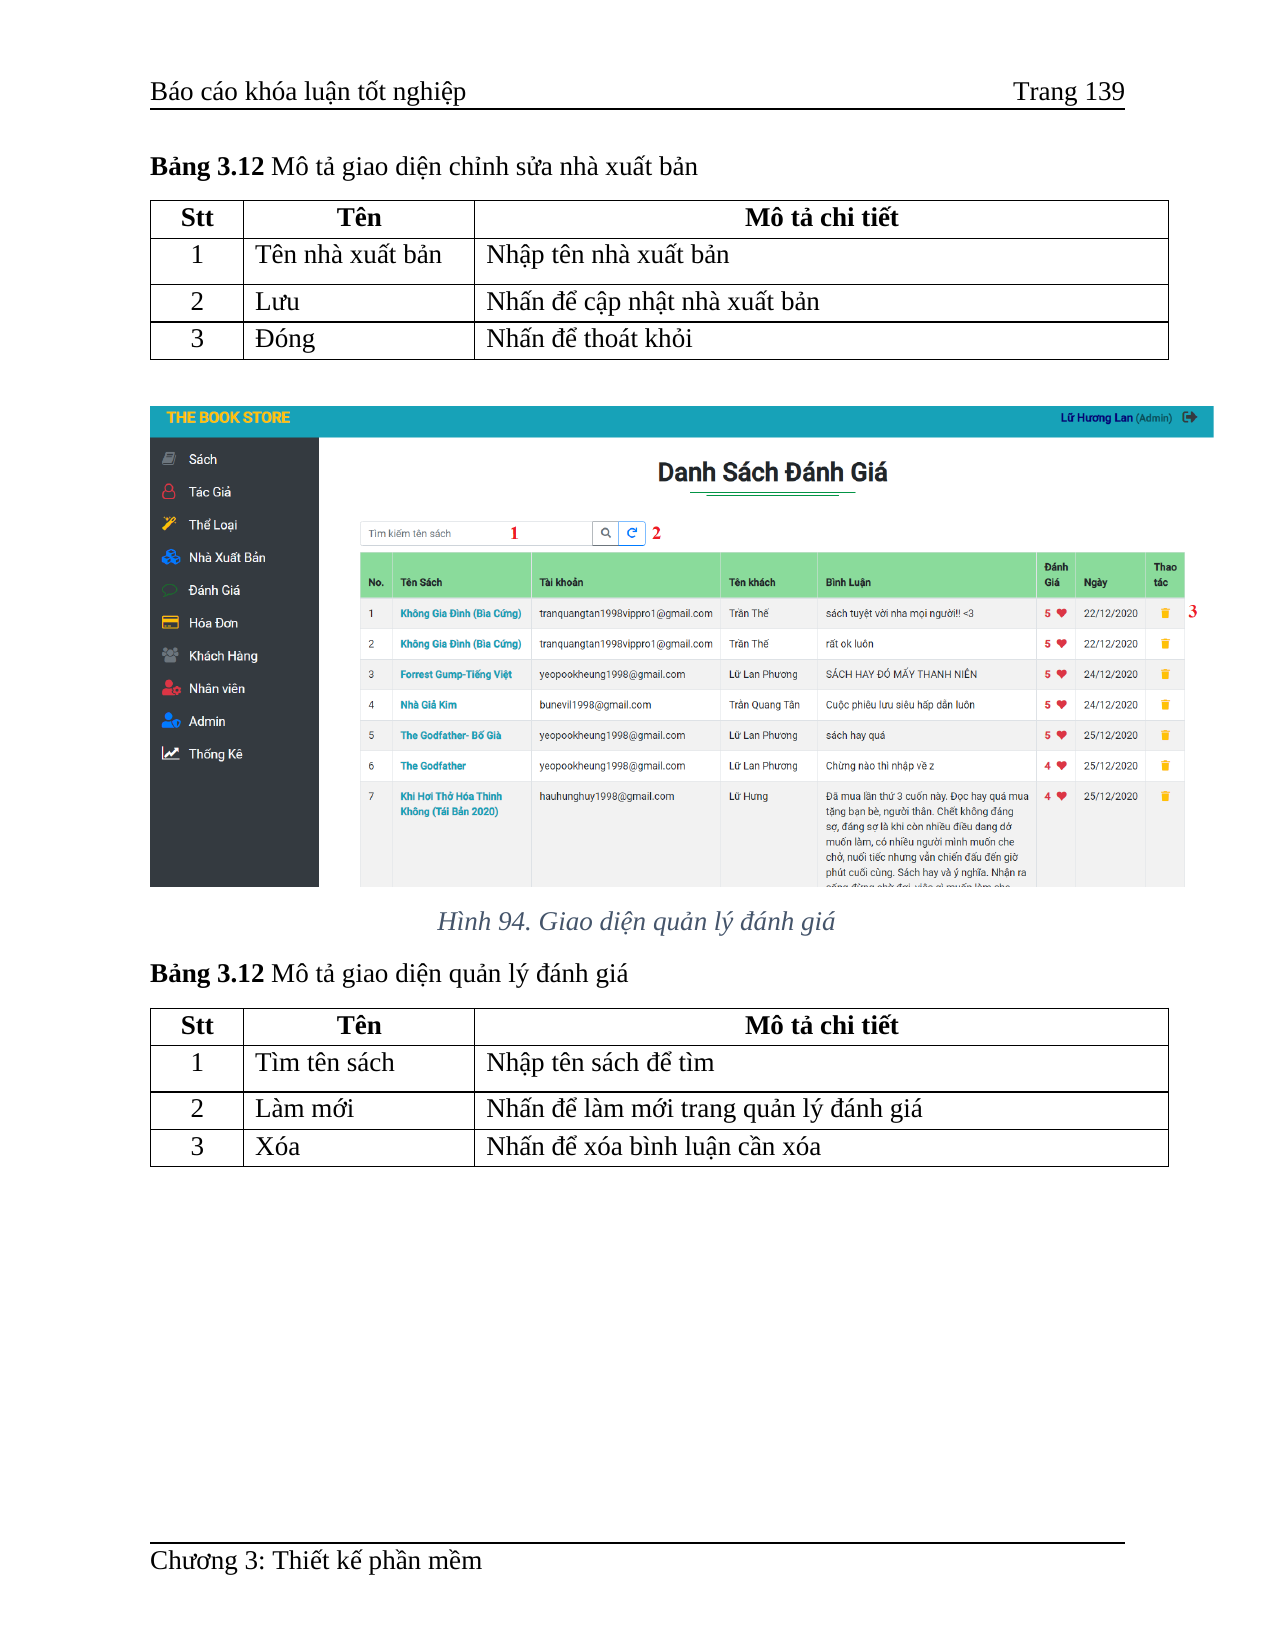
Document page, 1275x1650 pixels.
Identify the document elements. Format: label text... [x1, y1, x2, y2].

table_cell Làm mới [244, 1093, 474, 1129]
picture [150, 406, 1214, 887]
table_header Tên [244, 1009, 474, 1045]
table_cell 1 [151, 1046, 243, 1091]
table_header Tên [244, 201, 474, 238]
table_cell Tìm tên sách [244, 1046, 474, 1091]
table_cell Nhập tên sách để tìm [475, 1046, 1168, 1091]
table_cell 2 [151, 1093, 243, 1129]
table_cell Nhấn để thoát khỏi [475, 323, 1168, 359]
table_cell 1 [151, 239, 243, 284]
table_cell Đóng [244, 323, 474, 359]
table_cell 2 [151, 285, 243, 321]
table_cell 3 [151, 1130, 243, 1166]
table_cell Nhấn để làm mới trang quản lý đánh giá [475, 1093, 1168, 1129]
table_cell 3 [151, 323, 243, 359]
table_header Mô tả chi tiết [475, 1009, 1168, 1045]
table_cell Xóa [244, 1130, 474, 1166]
table_cell Tên nhà xuất bản [244, 239, 474, 284]
table_cell Nhấn để cập nhật nhà xuất bản [475, 285, 1168, 321]
text Bảng 3.12 Mô tả giao diện quản lý đánh giá [150, 957, 1125, 989]
table_header Mô tả chi tiết [475, 201, 1168, 238]
table_cell Nhập tên nhà xuất bản [475, 239, 1168, 284]
table_cell Lưu [244, 285, 474, 321]
table_header Stt [151, 1009, 243, 1045]
table_cell Nhấn để xóa bình luận cần xóa [475, 1130, 1168, 1166]
text Bảng 3.12 Mô tả giao diện chỉnh sửa nhà xuất bản [150, 150, 1125, 181]
table_header Stt [151, 201, 243, 238]
